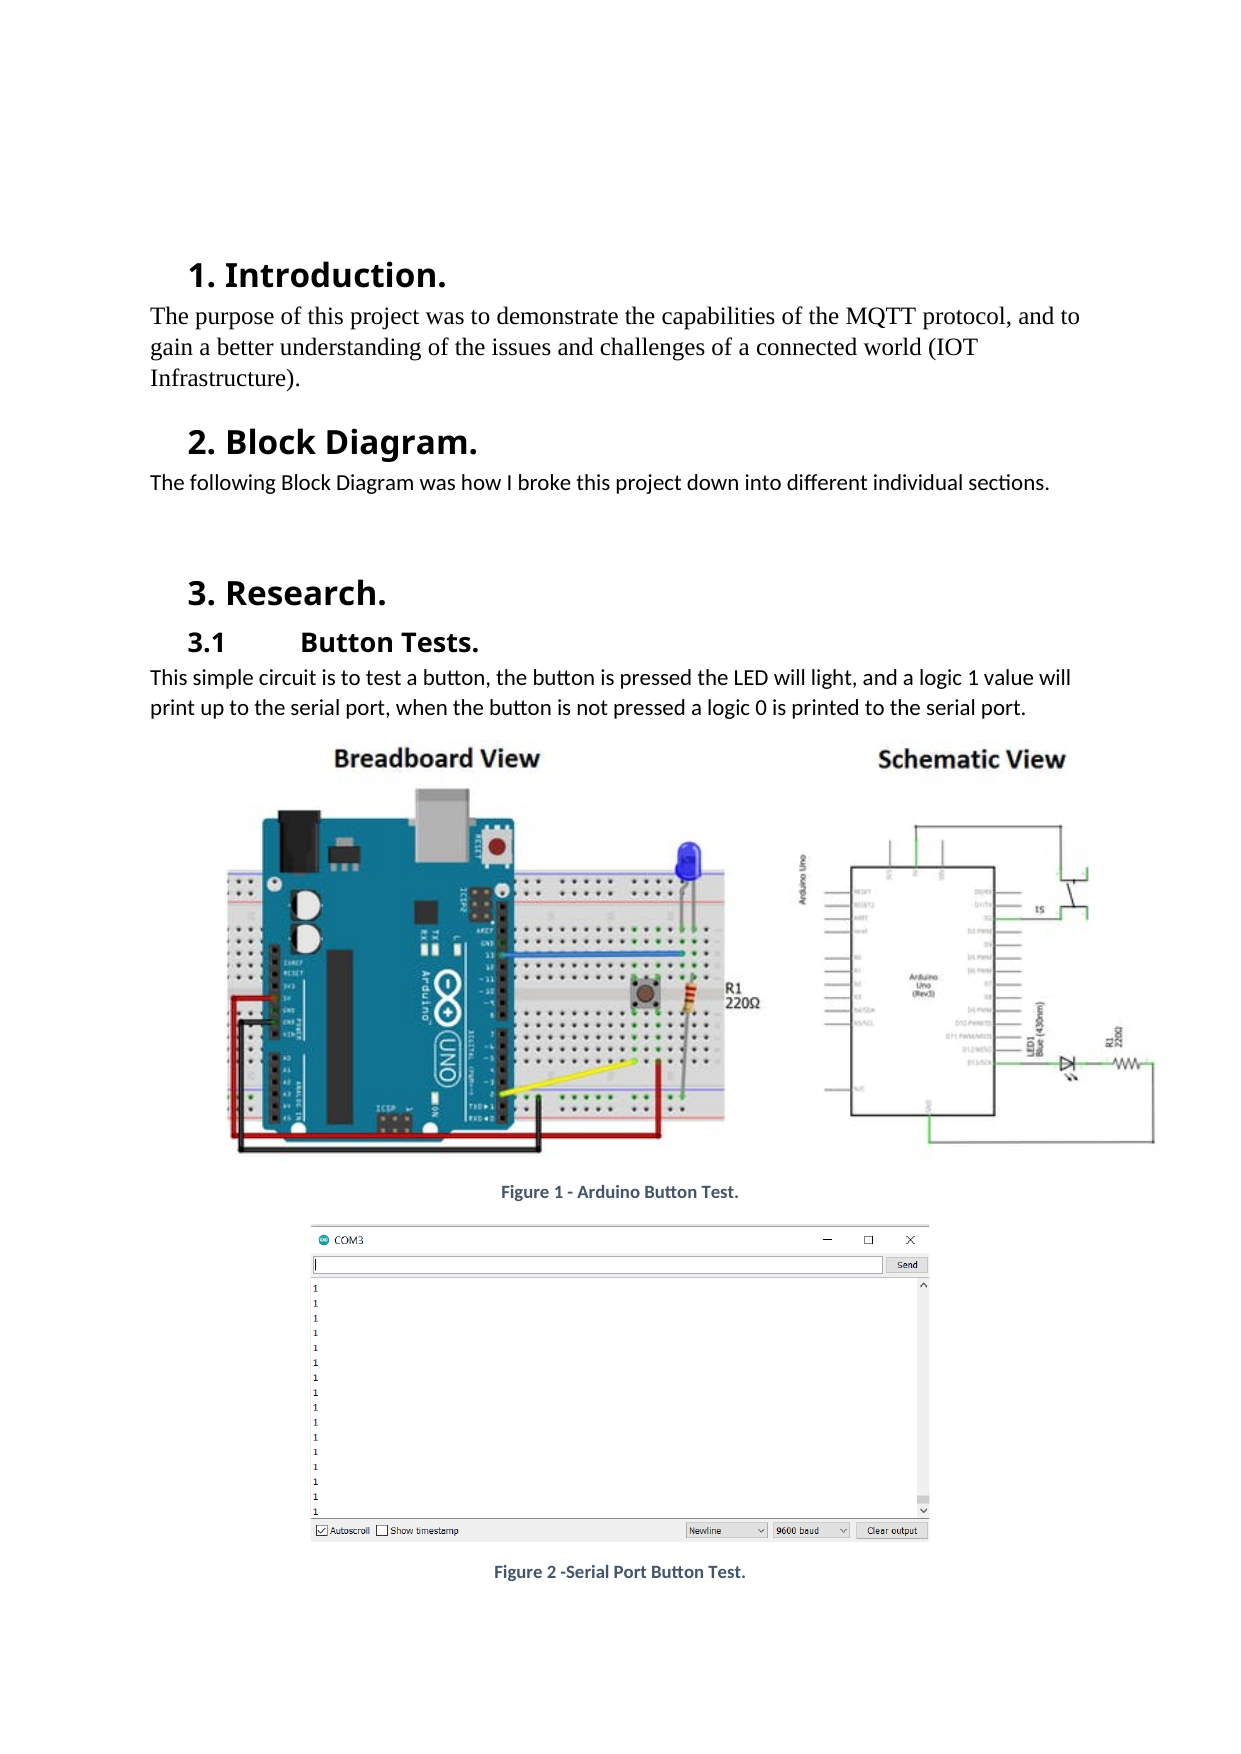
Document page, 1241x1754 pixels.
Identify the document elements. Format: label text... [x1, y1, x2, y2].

subtitle Block Diagram. [187, 419, 1090, 464]
subtitle Introduction. [187, 252, 1090, 297]
subtitle Button Tests. [187, 623, 1090, 660]
text The purpose of this project was to demonstrate the capabilities of the MQTT protocol, and to gain a better understanding of the issues and challenges of a connected world (IOT Infrastructure). [150, 301, 1090, 392]
text This simple circuit is to test a button, the button is pressed the LED will light, and a logic 1 value will print up to the serial port, when the button is not pressed a logic 0 is printed to the serial port. [150, 663, 1090, 721]
text Figure 1 - Arduino Button Test. [150, 1181, 1090, 1203]
text The following Block Diagram was how I broke this project down into different individual sections. [150, 468, 1090, 496]
text Figure 2 -Serial Port Button Test. [150, 1561, 1090, 1584]
picture [225, 740, 1166, 1162]
picture [310, 1224, 930, 1542]
subtitle Research. [187, 570, 1090, 616]
